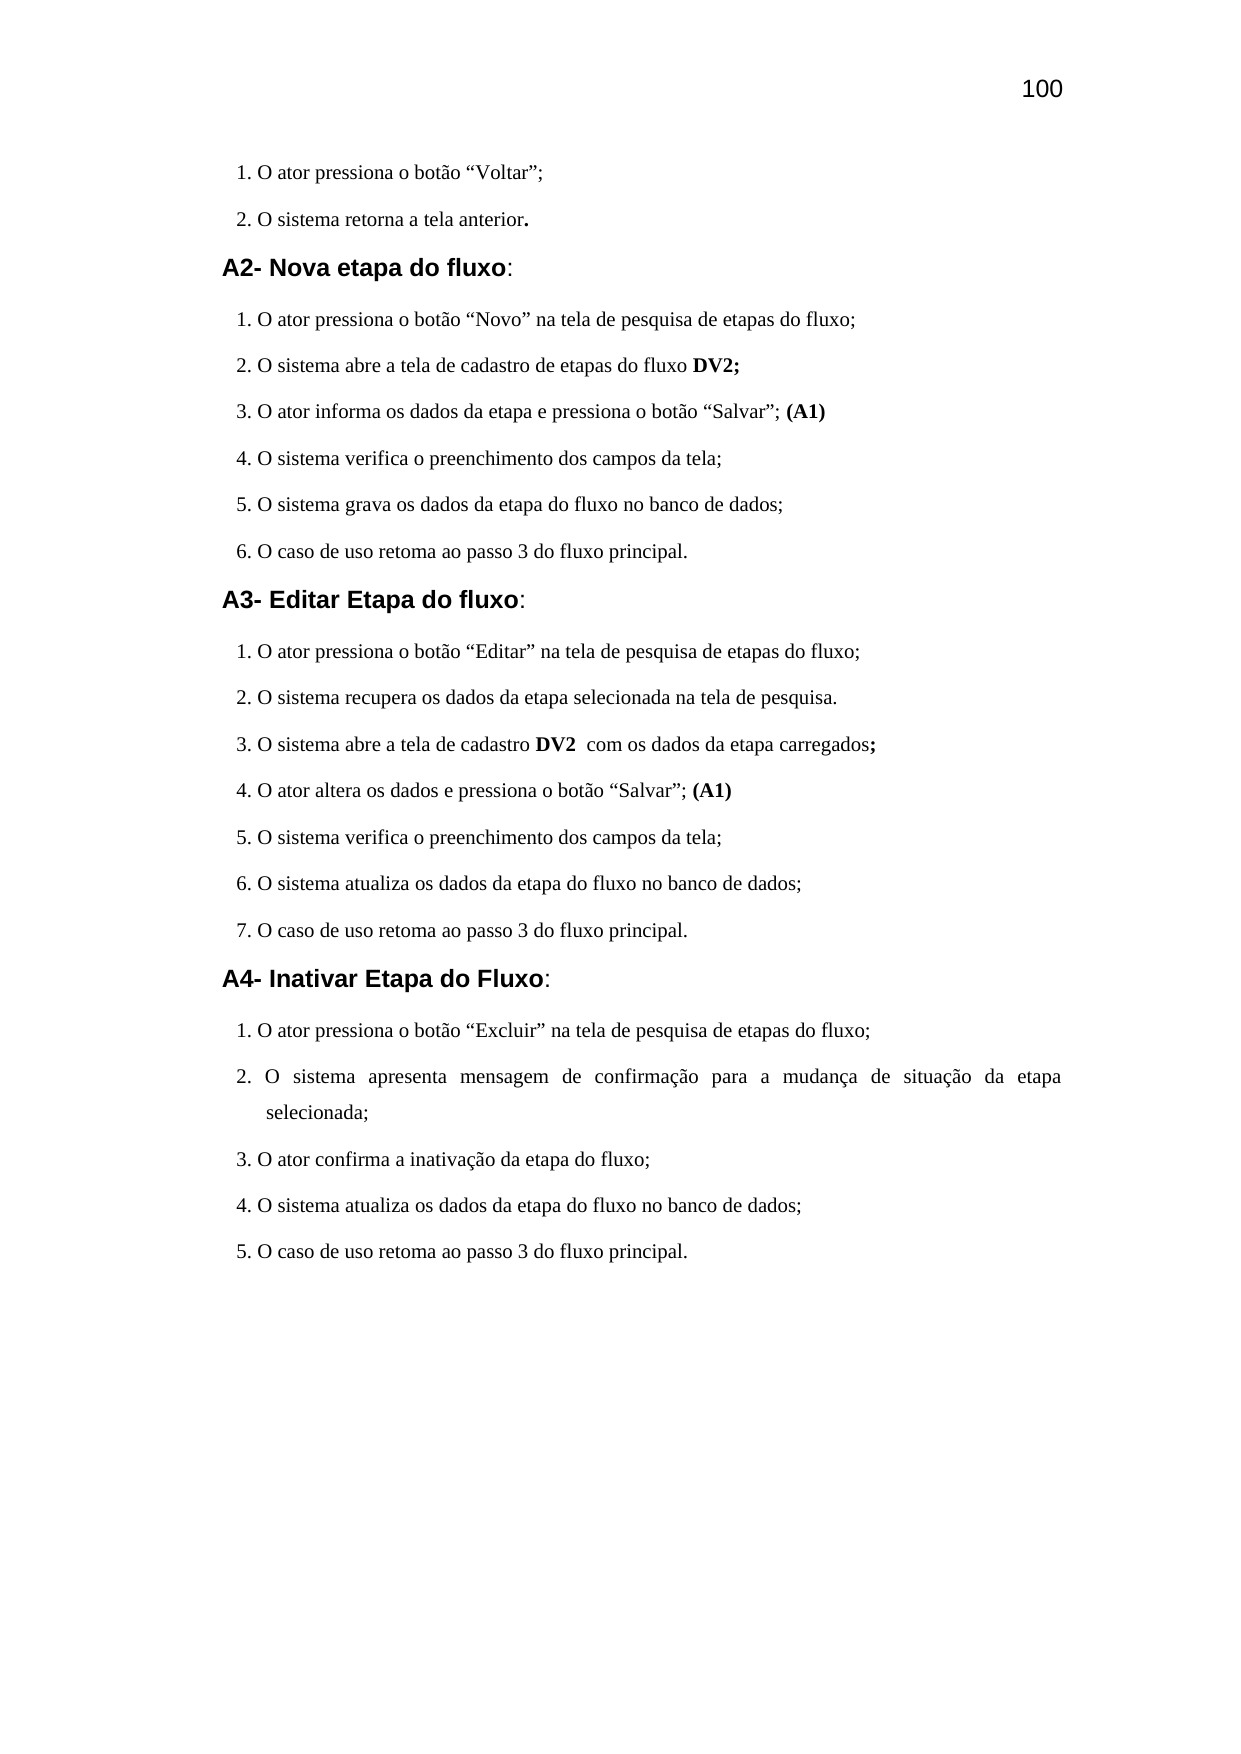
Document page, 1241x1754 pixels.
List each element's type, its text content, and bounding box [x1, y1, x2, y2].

text 1. O ator pressiona o botão “Excluir” na tela de pesquisa de etapas do fluxo; [236, 1017, 1063, 1042]
text 4. O sistema atualiza os dados da etapa do fluxo no banco de dados; [236, 1193, 1063, 1217]
text A3- Editar Etapa do fluxo: [177, 585, 1063, 614]
text 2. O sistema apresenta mensagem de confirmação para a mudança de situação da etapa selecionada; [236, 1064, 1063, 1124]
text 7. O caso de uso retoma ao passo 3 do fluxo principal. [236, 917, 1063, 942]
text 2. O sistema recupera os dados da etapa selecionada na tela de pesquisa. [236, 685, 1063, 709]
text 5. O caso de uso retoma ao passo 3 do fluxo principal. [236, 1239, 1063, 1263]
text 4. O ator altera os dados e pressiona o botão “Salvar”; (A1) [236, 778, 1063, 802]
text 5. O sistema grava os dados da etapa do fluxo no banco de dados; [177, 492, 1063, 516]
text 6. O sistema atualiza os dados da etapa do fluxo no banco de dados; [236, 871, 1063, 895]
text 1. O ator pressiona o botão “Novo” na tela de pesquisa de etapas do fluxo; [177, 306, 1063, 331]
text A2- Nova etapa do fluxo: [177, 253, 1063, 282]
text 6. O caso de uso retoma ao passo 3 do fluxo principal. [177, 539, 1063, 563]
text 3. O ator informa os dados da etapa e pressiona o botão “Salvar”; (A1) [177, 399, 1063, 423]
text 3. O ator confirma a inativação da etapa do fluxo; [236, 1146, 1063, 1171]
text A4- Inativar Etapa do Fluxo: [177, 964, 1063, 993]
text 4. O sistema verifica o preenchimento dos campos da tela; [177, 446, 1063, 470]
text 1. O ator pressiona o botão “Editar” na tela de pesquisa de etapas do fluxo; [236, 639, 1063, 663]
text 2. O sistema abre a tela de cadastro de etapas do fluxo DV2; [177, 353, 1063, 377]
text 2. O sistema retorna a tela anterior. [236, 206, 1063, 231]
text 1. O ator pressiona o botão “Voltar”; [236, 160, 1063, 184]
text 5. O sistema verifica o preenchimento dos campos da tela; [236, 824, 1063, 849]
text 3. O sistema abre a tela de cadastro DV2 com os dados da etapa carregados; [236, 732, 1063, 756]
